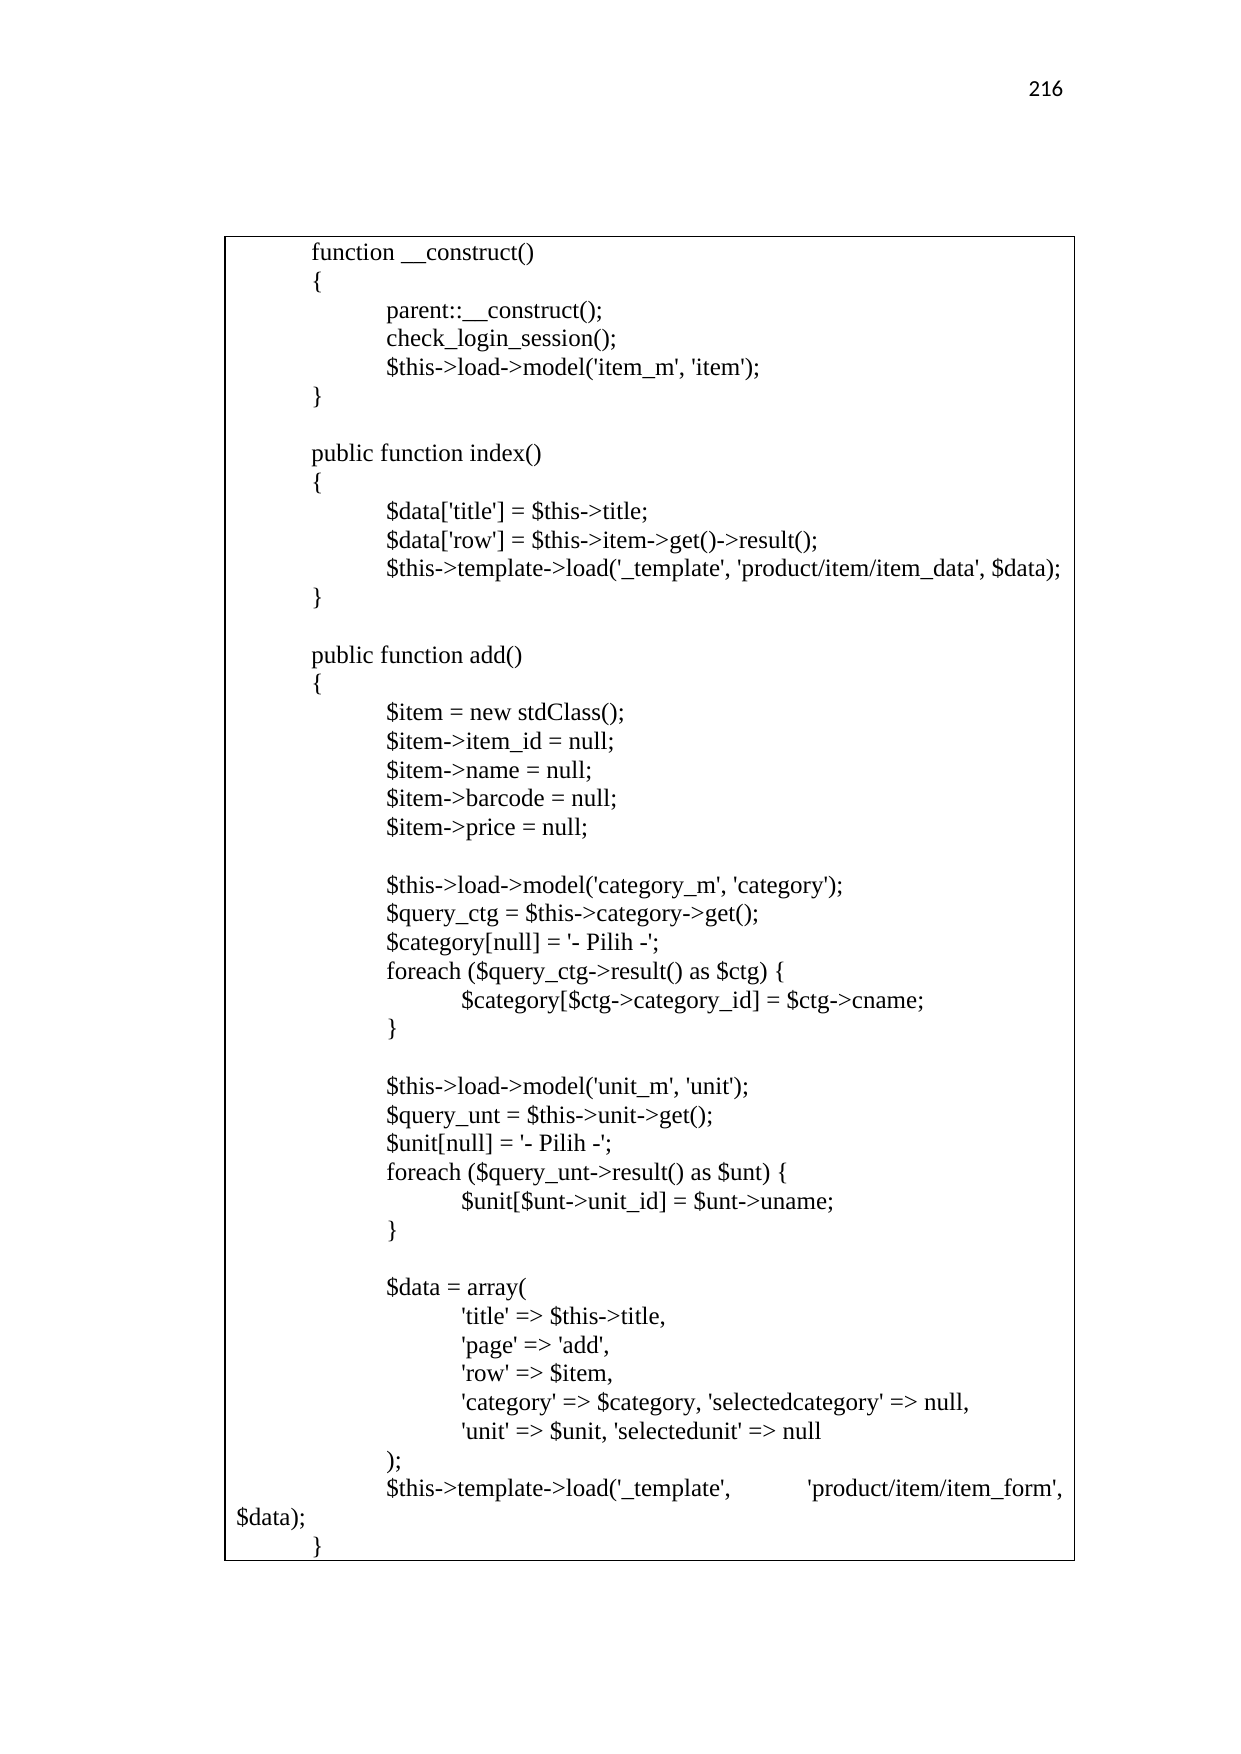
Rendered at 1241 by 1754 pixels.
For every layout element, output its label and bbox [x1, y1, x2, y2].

table_cell [226, 237, 1074, 1560]
